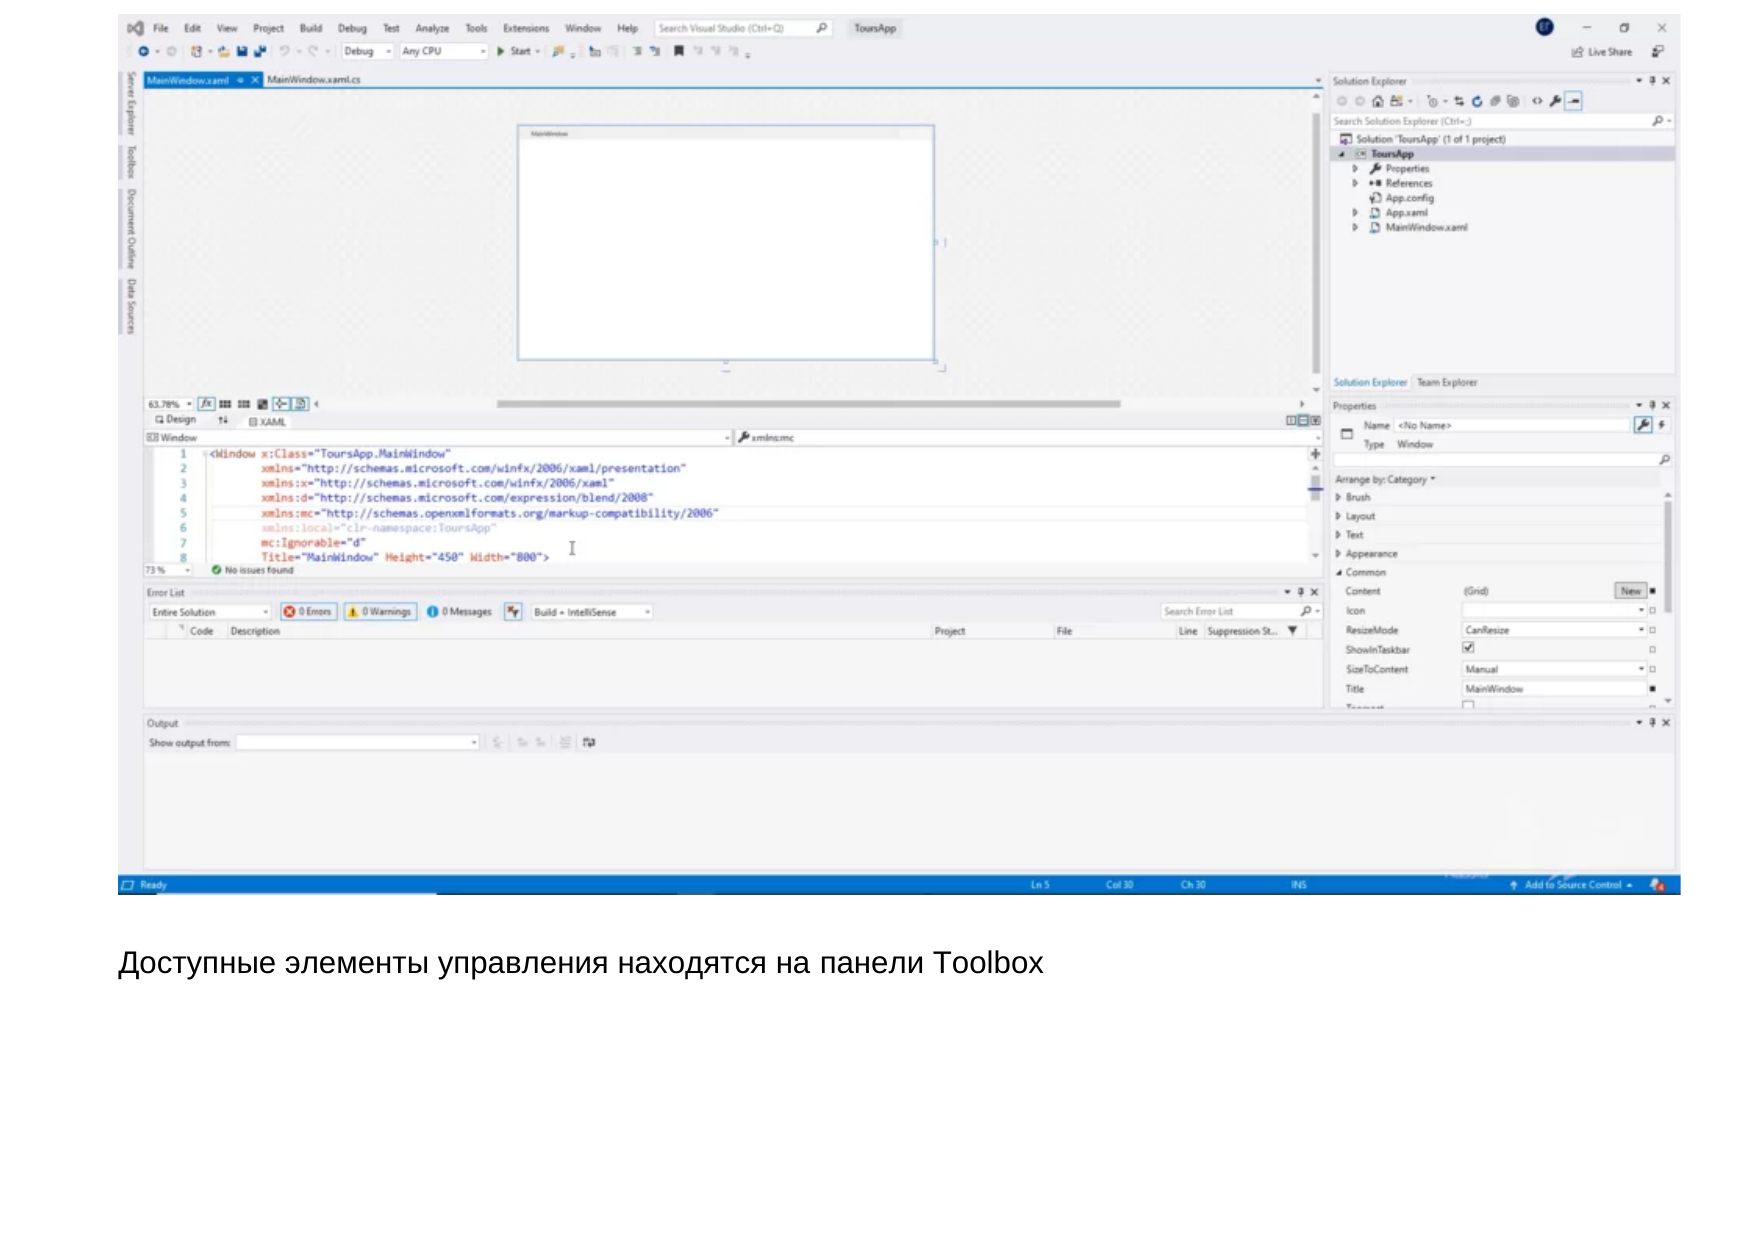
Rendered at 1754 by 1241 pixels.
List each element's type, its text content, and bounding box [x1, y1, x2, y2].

picture [118, 14, 1681, 895]
text Доступные элементы управления находятся на панели Toolbox [118, 944, 1636, 981]
